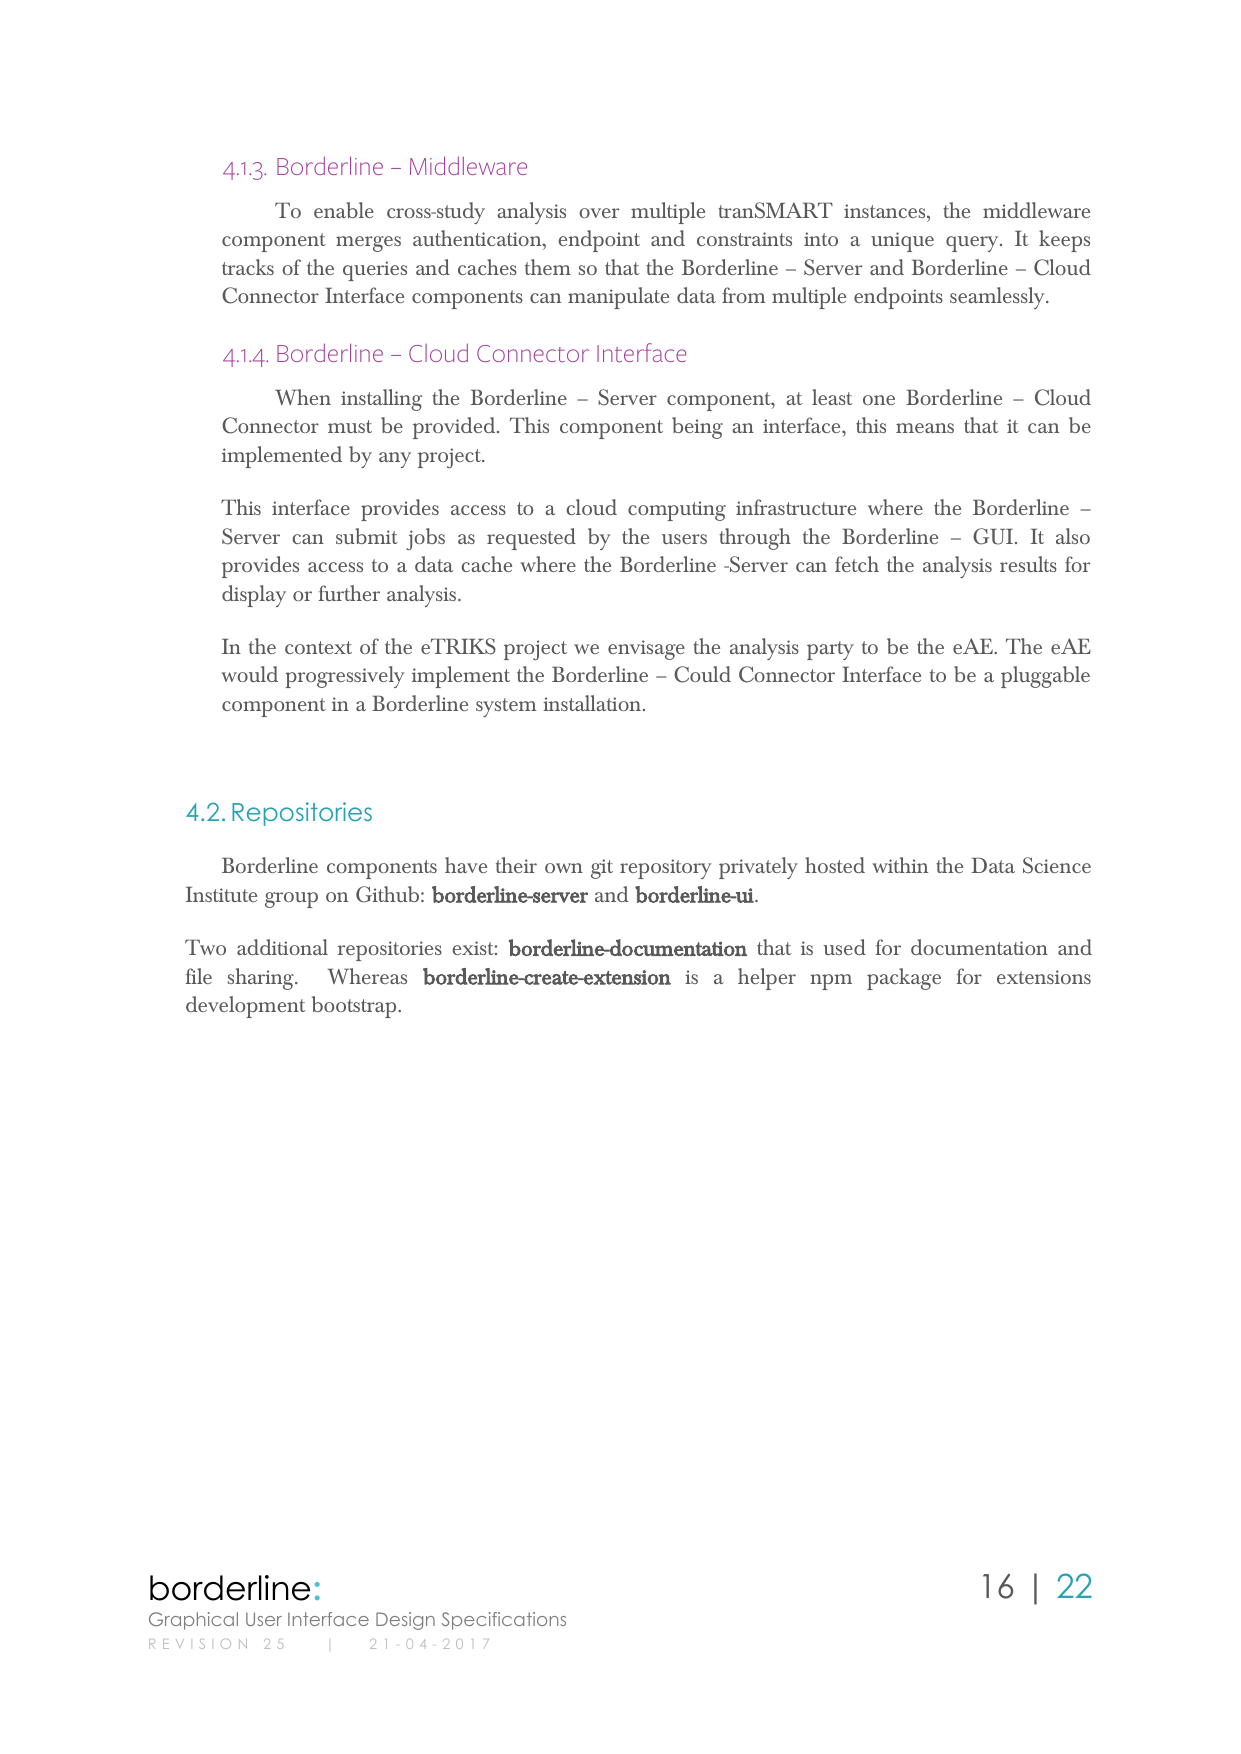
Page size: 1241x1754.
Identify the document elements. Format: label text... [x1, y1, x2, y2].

text This interface provides access to a cloud computing infrastructure where the Borderline – Server can submit jobs as requested by the users through the Borderline – GUI. It also provides access to a data cache where the Borderline -Server can fetch the analysis results for display or further analysis. [221, 493, 1093, 607]
subtitle Borderline – Cloud Connector Interface [223, 335, 1093, 371]
text Two additional repositories exist: borderline-documentation that is used for documentation and file sharing. Whereas borderline-create-extension is a helper npm package for extensions development bootstrap. [185, 933, 1093, 1019]
text When installing the Borderline – Server component, at least one Borderline – Cloud Connector must be provided. This component being an interface, this means that it can be implemented by any project. [221, 383, 1093, 468]
text Borderline components have their own git repository privately hosted within the Data Science Institute group on Github: borderline-server and borderline-ui. [185, 852, 1093, 908]
subtitle Borderline – Middleware [223, 148, 1093, 183]
text In the context of the eTRIKS project we envisage the analysis party to be the eAE. The eAE would progressively implement the Borderline – Could Connector Interface to be a pluggable component in a Borderline system installation. [221, 632, 1093, 717]
text To enable cross-study analysis over multiple tranSMART instances, the middleware component merges authentication, endpoint and constraints into a unique query. It keeps tracks of the queries and caches them so that the Borderline – Server and Borderline – Cloud Connector Interface components can manipulate data from multiple endpoints seamlessly. [221, 196, 1093, 310]
subtitle Repositories [185, 796, 1093, 827]
